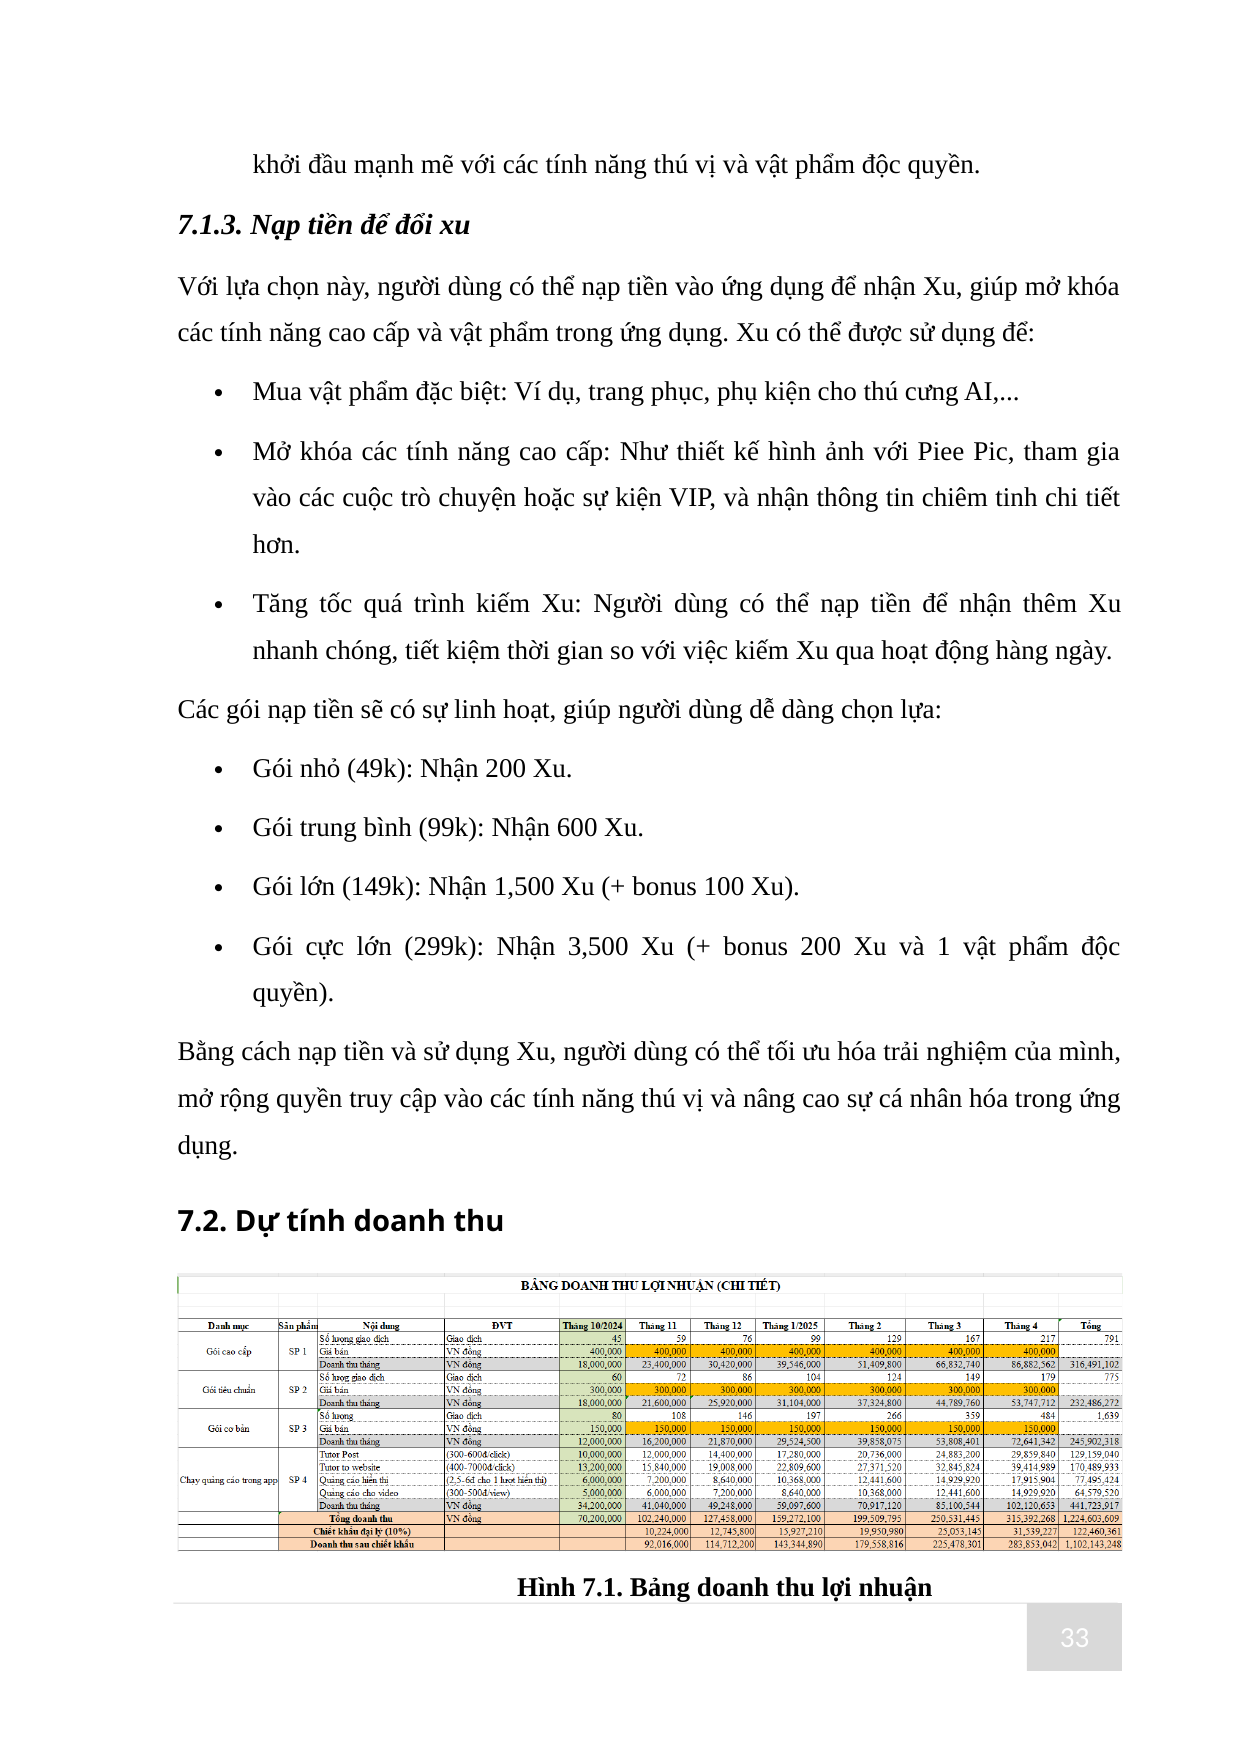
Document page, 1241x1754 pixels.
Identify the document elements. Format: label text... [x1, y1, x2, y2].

subtitle 7.2. Dự tính doanh thu [177, 1201, 1122, 1240]
picture [177, 1273, 1123, 1552]
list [215, 148, 1122, 179]
list Mở khóa các tính năng cao cấp: Như thiết kế hình ảnh với Piee Pic, tham gia vào các cuộc trò chuyện hoặc sự kiện VIP, và nhận thông tin chiêm tinh chi tiết hơn. [215, 435, 1122, 559]
text Hình 7.1. Bảng doanh thu lợi nhuận [252, 1571, 1122, 1602]
list Mua vật phẩm đặc biệt: Ví dụ, trang phục, phụ kiện cho thú cưng AI,... [215, 376, 1122, 407]
text Các gói nạp tiền sẽ có sự linh hoạt, giúp người dùng dễ dàng chọn lựa: [177, 693, 1122, 724]
list Gói trung bình (99k): Nhận 600 Xu. [215, 811, 1122, 842]
list Gói cực lớn (299k): Nhận 3,500 Xu (+ bonus 200 Xu và 1 vật phẩm độc quyền). [215, 930, 1122, 1007]
text 7.1.3. Nạp tiền để đổi xu [177, 207, 1122, 240]
list Gói lớn (149k): Nhận 1,500 Xu (+ bonus 100 Xu). [215, 871, 1122, 902]
text Bằng cách nạp tiền và sử dụng Xu, người dùng có thể tối ưu hóa trải nghiệm của mình, mở rộng quyền truy cập vào các tính năng thú vị và nâng cao sự cá nhân hóa trong ứng dụng. [177, 1036, 1122, 1160]
list Gói nhỏ (49k): Nhận 200 Xu. [215, 752, 1122, 783]
text Với lựa chọn này, người dùng có thể nạp tiền vào ứng dụng để nhận Xu, giúp mở khóa các tính năng cao cấp và vật phẩm trong ứng dụng. Xu có thể được sử dụng để: [177, 270, 1122, 347]
list Tăng tốc quá trình kiếm Xu: Người dùng có thể nạp tiền để nhận thêm Xu nhanh chóng, tiết kiệm thời gian so với việc kiếm Xu qua hoạt động hàng ngày. [215, 587, 1122, 665]
